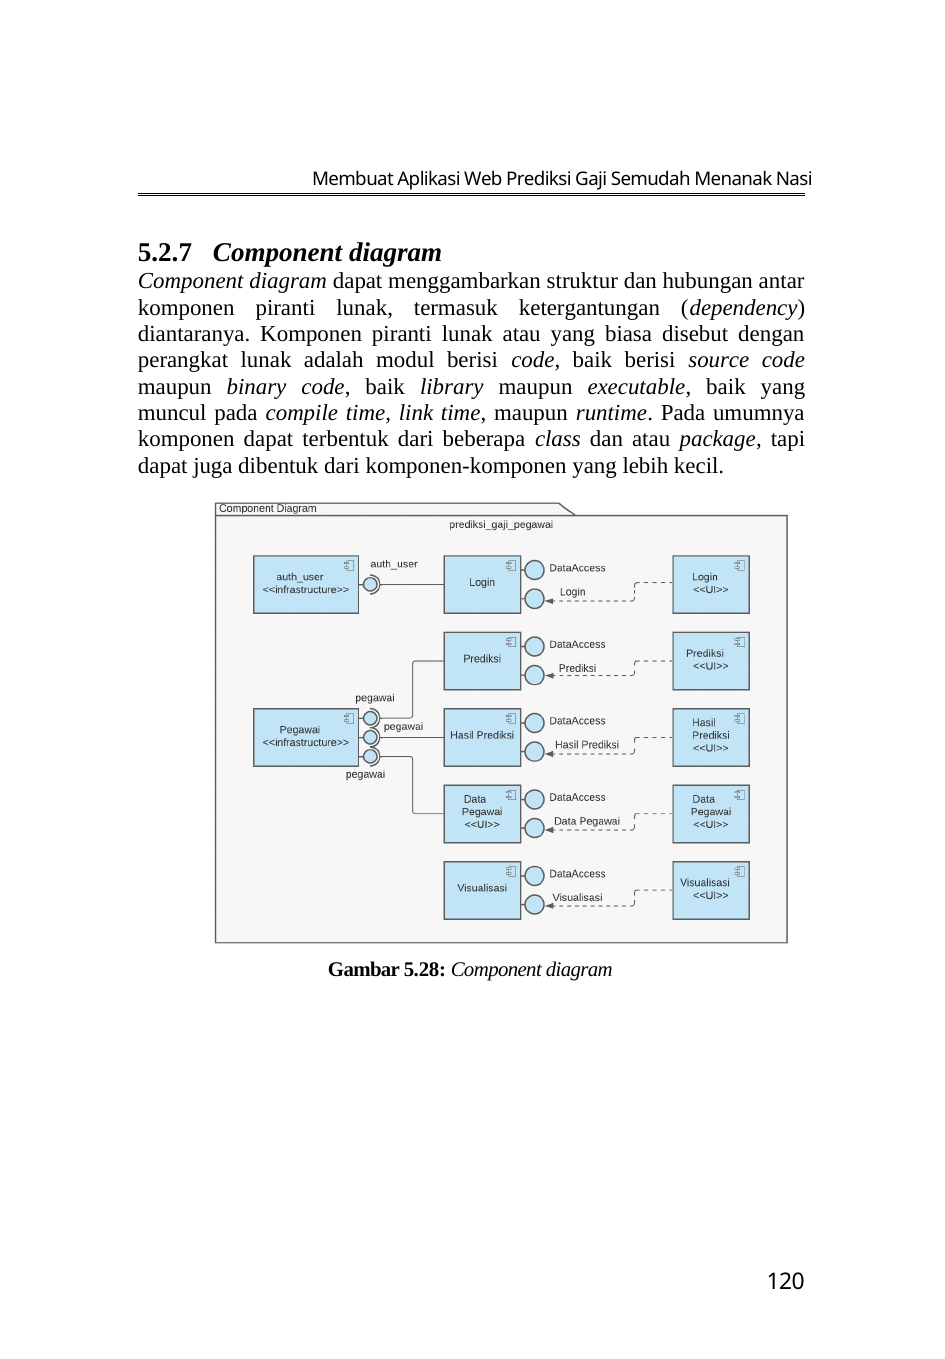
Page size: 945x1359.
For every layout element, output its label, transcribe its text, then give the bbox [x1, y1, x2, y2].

list Component diagram dapat menggambarkan struktur dan hubungan antar komponen piranti lunak, termasuk ketergantungan (dependency) diantaranya. Komponen piranti lunak atau yang biasa disebut dengan perangkat lunak adalah modul berisi code, baik berisi source code maupun binary code, baik library maupun executable, baik yang muncul pada compile time, link time, maupun runtime. Pada umumnya komponen dapat terbentuk dari beberapa class dan atau package, tapi dapat juga dibentuk dari komponen-komponen yang lebih kecil. [138, 267, 805, 478]
subtitle Component diagram [138, 236, 805, 267]
text Gambar 5.28: Component diagram [138, 956, 805, 981]
picture [211, 499, 790, 944]
